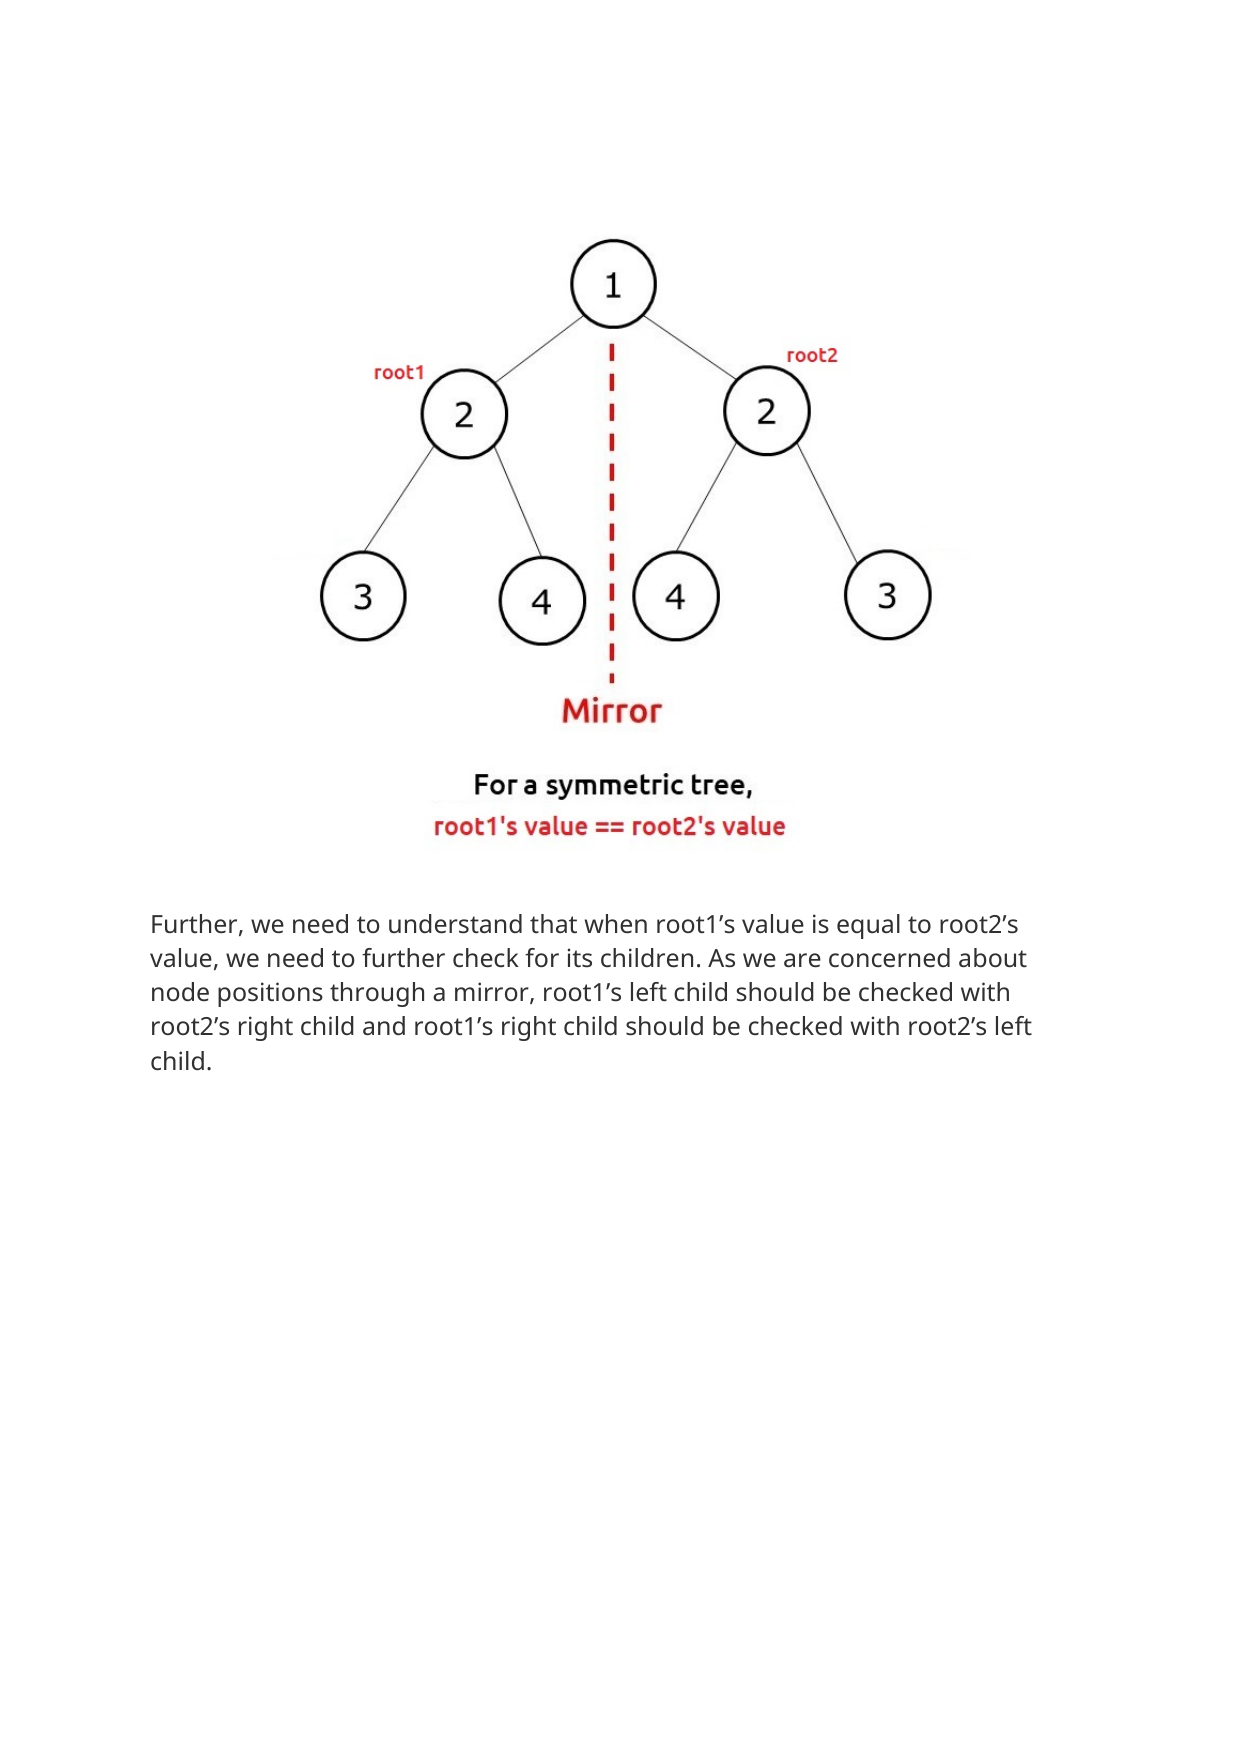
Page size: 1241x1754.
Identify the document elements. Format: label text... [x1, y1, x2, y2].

text Further, we need to understand that when root1’s value is equal to root2’s value, we need to further check for its children. As we are concerned about node positions through a mirror, root1’s left child should be checked with root2’s right child and root1’s right child should be checked with root2’s left child. [150, 907, 1090, 1077]
picture [150, 150, 1091, 878]
